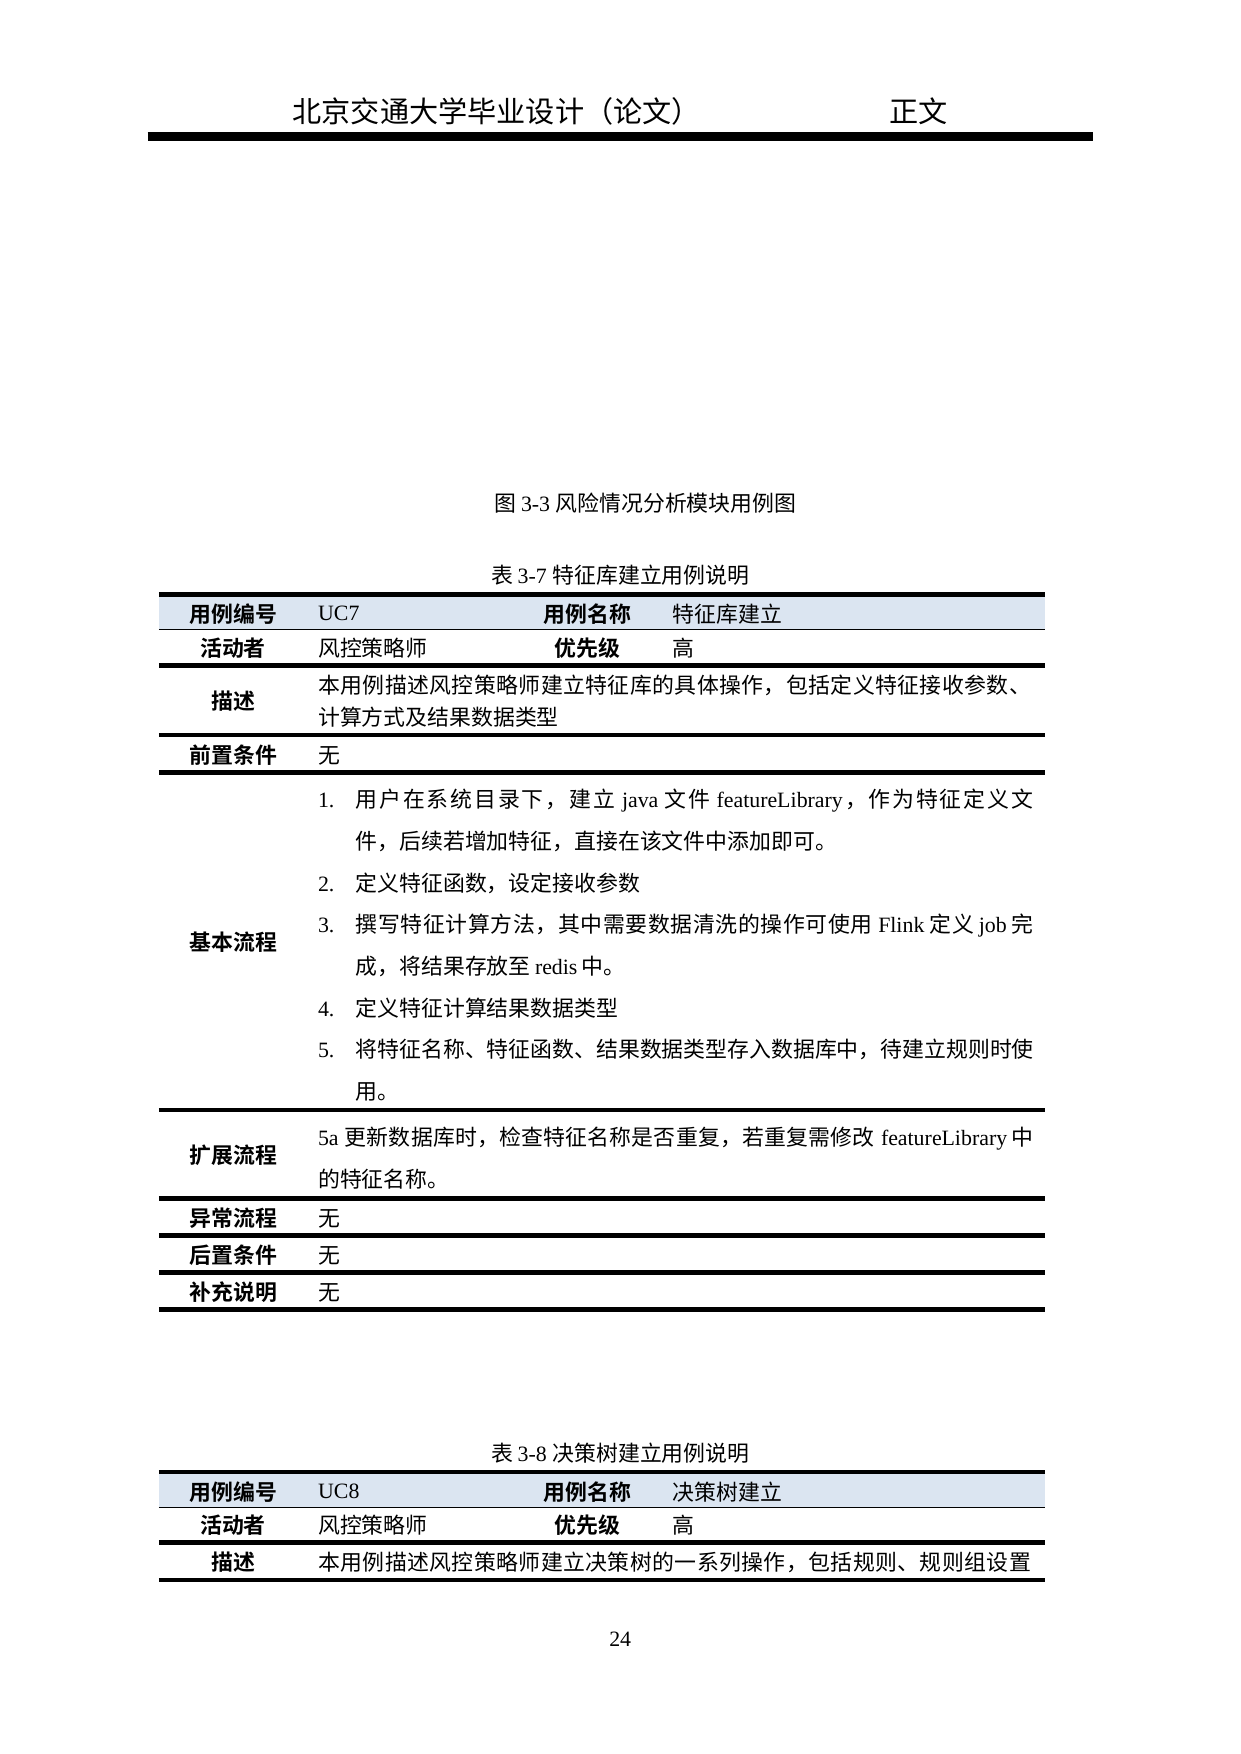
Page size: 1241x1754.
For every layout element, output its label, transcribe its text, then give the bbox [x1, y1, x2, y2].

table_cell 优先级 [513, 630, 661, 663]
table_header 用例名称 [513, 1474, 661, 1507]
table_cell 基本流程 [159, 775, 307, 1108]
table_cell 无 [307, 1201, 1045, 1233]
table_cell 无 [307, 1238, 1045, 1270]
table_cell 本用例描述风控策略师建立特征库的具体操作，包括定义特征接收参数、计算方式及结果数据类型 [307, 668, 1045, 732]
table_cell 异常流程 [159, 1201, 307, 1233]
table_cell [307, 1545, 1045, 1577]
table_cell 描述 [159, 668, 307, 732]
text 表3-8 决策树建立用例说明 [148, 1428, 1092, 1469]
table_header 用例编号 [159, 1474, 307, 1507]
table_cell 补充说明 [159, 1275, 307, 1307]
table_cell 高 [661, 1508, 1045, 1540]
table_cell 风控策略师 [307, 1508, 513, 1540]
table_header 用例编号 [159, 597, 307, 629]
table_cell 前置条件 [159, 737, 307, 770]
table_header UC8 [307, 1474, 513, 1507]
table_header 特征库建立 [661, 597, 1045, 629]
table_cell 活动者 [159, 630, 307, 663]
table_cell 扩展流程 [159, 1112, 307, 1196]
table_cell 用户在系统目录下，建立java文件featureLibrary，作为特征定义文件，后续若增加特征，直接在该文件中添加即可。 定义特征函数，设定接收参数 撰写特征计算方法，其中需要数据清洗的操作可使用Flink定义job完成，将结果存放至redis中。 定义特征计算结果数据类型 将特征名称、特征函数、结果数据类型存入数据库中，待建立规则时使用。 [307, 775, 1045, 1108]
table_header UC7 [307, 597, 513, 629]
table_cell 风控策略师 [307, 630, 513, 663]
text 表3-7 特征库建立用例说明 [148, 550, 1092, 592]
table_header 决策树建立 [661, 1474, 1045, 1507]
table_cell 描述 [159, 1545, 307, 1577]
table_cell 5a 更新数据库时，检查特征名称是否重复，若重复需修改featureLibrary中的特征名称。 [307, 1112, 1045, 1196]
table_cell 无 [307, 737, 1045, 770]
table_header 用例名称 [513, 597, 661, 629]
table_cell 优先级 [513, 1508, 661, 1540]
table_cell 无 [307, 1275, 1045, 1307]
text 图3-3 风险情况分析模块用例图 [148, 485, 1092, 518]
table_cell 高 [661, 630, 1045, 663]
table_cell 后置条件 [159, 1238, 307, 1270]
table_cell 活动者 [159, 1508, 307, 1540]
